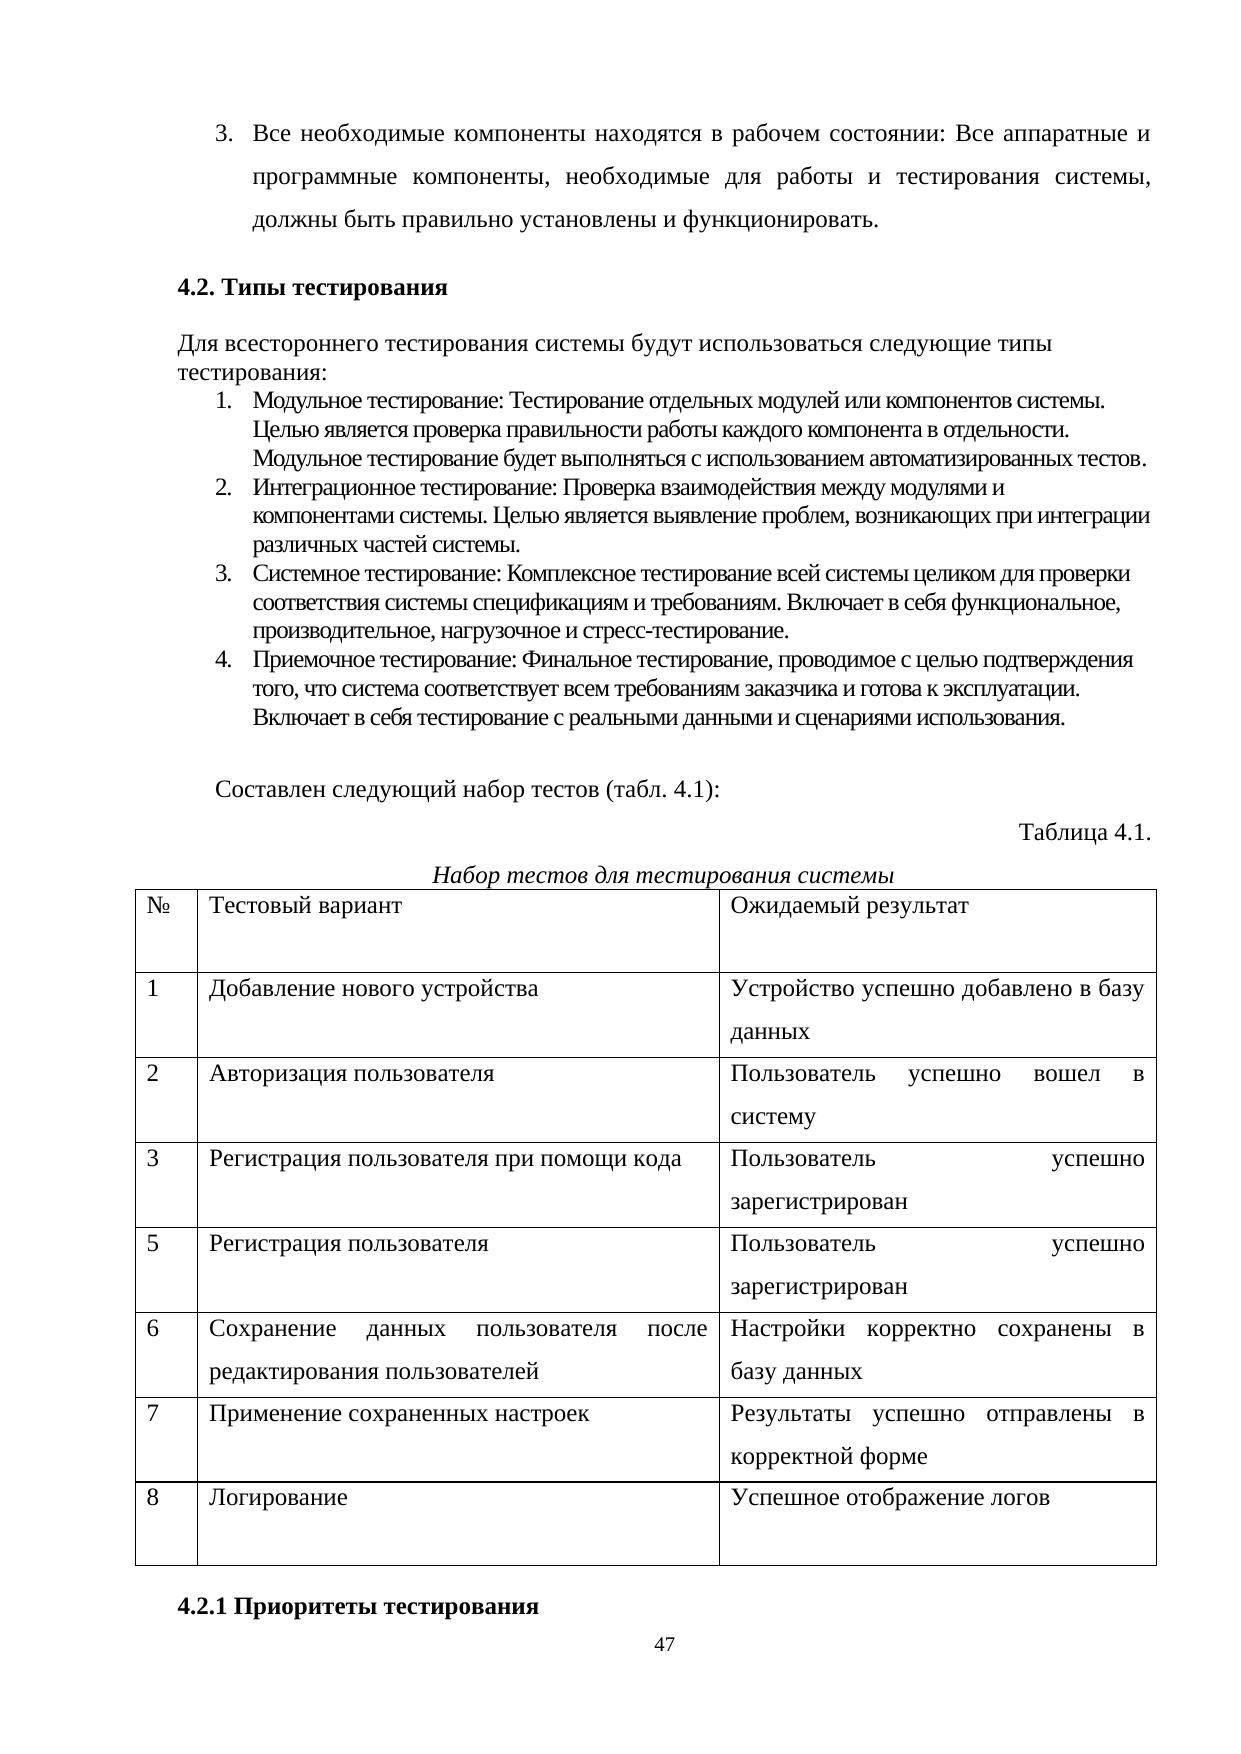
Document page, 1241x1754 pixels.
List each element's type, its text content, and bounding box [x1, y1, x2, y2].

title Интеграционное тестирование: Проверка взаимодействия между модулями и компонентами системы. Целью является выявление проблем, возникающих при интеграции различных частей системы. [215, 472, 1152, 558]
text Составлен следующий набор тестов (табл. 4.1): [177, 774, 1152, 802]
subtitle 4.2. Типы тестирования [177, 272, 1152, 301]
table_header Тестовый вариант [198, 890, 719, 972]
table_cell Результаты успешно отправлены в корректной форме [720, 1398, 1156, 1481]
table_cell Успешное отображение логов [720, 1483, 1156, 1565]
table_cell Пользователь успешно зарегистрирован [720, 1143, 1156, 1227]
table_cell 8 [136, 1483, 197, 1565]
title Приемочное тестирование: Финальное тестирование, проводимое с целью подтверждения того, что система соответствует всем требованиям заказчика и готова к эксплуатации. Включает в себя тестирование с реальными данными и сценариями использования. [215, 644, 1152, 731]
text Таблица 4.1. [177, 817, 1152, 846]
table_cell 5 [136, 1228, 197, 1312]
list Все необходимые компоненты находятся в рабочем состоянии: Все аппаратные и программные компоненты, необходимые для работы и тестирования системы, должны быть правильно установлены и функционировать. [215, 118, 1152, 233]
table_cell 3 [136, 1143, 197, 1227]
table_cell 1 [136, 973, 197, 1057]
title Системное тестирование: Комплексное тестирование всей системы целиком для проверки соответствия системы спецификациям и требованиям. Включает в себя функциональное, производительное, нагрузочное и стресс-тестирование. [215, 558, 1152, 644]
table_header № [136, 890, 197, 972]
table_cell Добавление нового устройства [198, 973, 719, 1057]
table_cell Регистрация пользователя [198, 1228, 719, 1312]
table_cell 7 [136, 1398, 197, 1481]
text Набор тестов для тестирования системы [177, 860, 1152, 889]
table_cell Применение сохраненных настроек [198, 1398, 719, 1481]
text Для всестороннего тестирования системы будут использоваться следующие типы тестирования: [177, 328, 1152, 386]
table_cell Настройки корректно сохранены в базу данных [720, 1313, 1156, 1397]
title Модульное тестирование: Тестирование отдельных модулей или компонентов системы. Целью является проверка правильности работы каждого компонента в отдельности. Модульное тестирование будет выполняться с использованием автоматизированных тестов. [215, 386, 1152, 472]
table_cell 2 [136, 1058, 197, 1142]
table_cell 6 [136, 1313, 197, 1397]
table_cell Авторизация пользователя [198, 1058, 719, 1142]
table_cell Сохранение данных пользователя после редактирования пользователей [198, 1313, 719, 1397]
table_cell Регистрация пользователя при помощи кода [198, 1143, 719, 1227]
table_cell Устройство успешно добавлено в базу данных [720, 973, 1156, 1057]
table_header Ожидаемый результат [720, 890, 1156, 972]
table_cell Пользователь успешно вошел в систему [720, 1058, 1156, 1142]
subtitle 4.2.1 Приоритеты тестирования [177, 1591, 1152, 1619]
table_cell Пользователь успешно зарегистрирован [720, 1228, 1156, 1312]
table_cell Логирование [198, 1483, 719, 1565]
